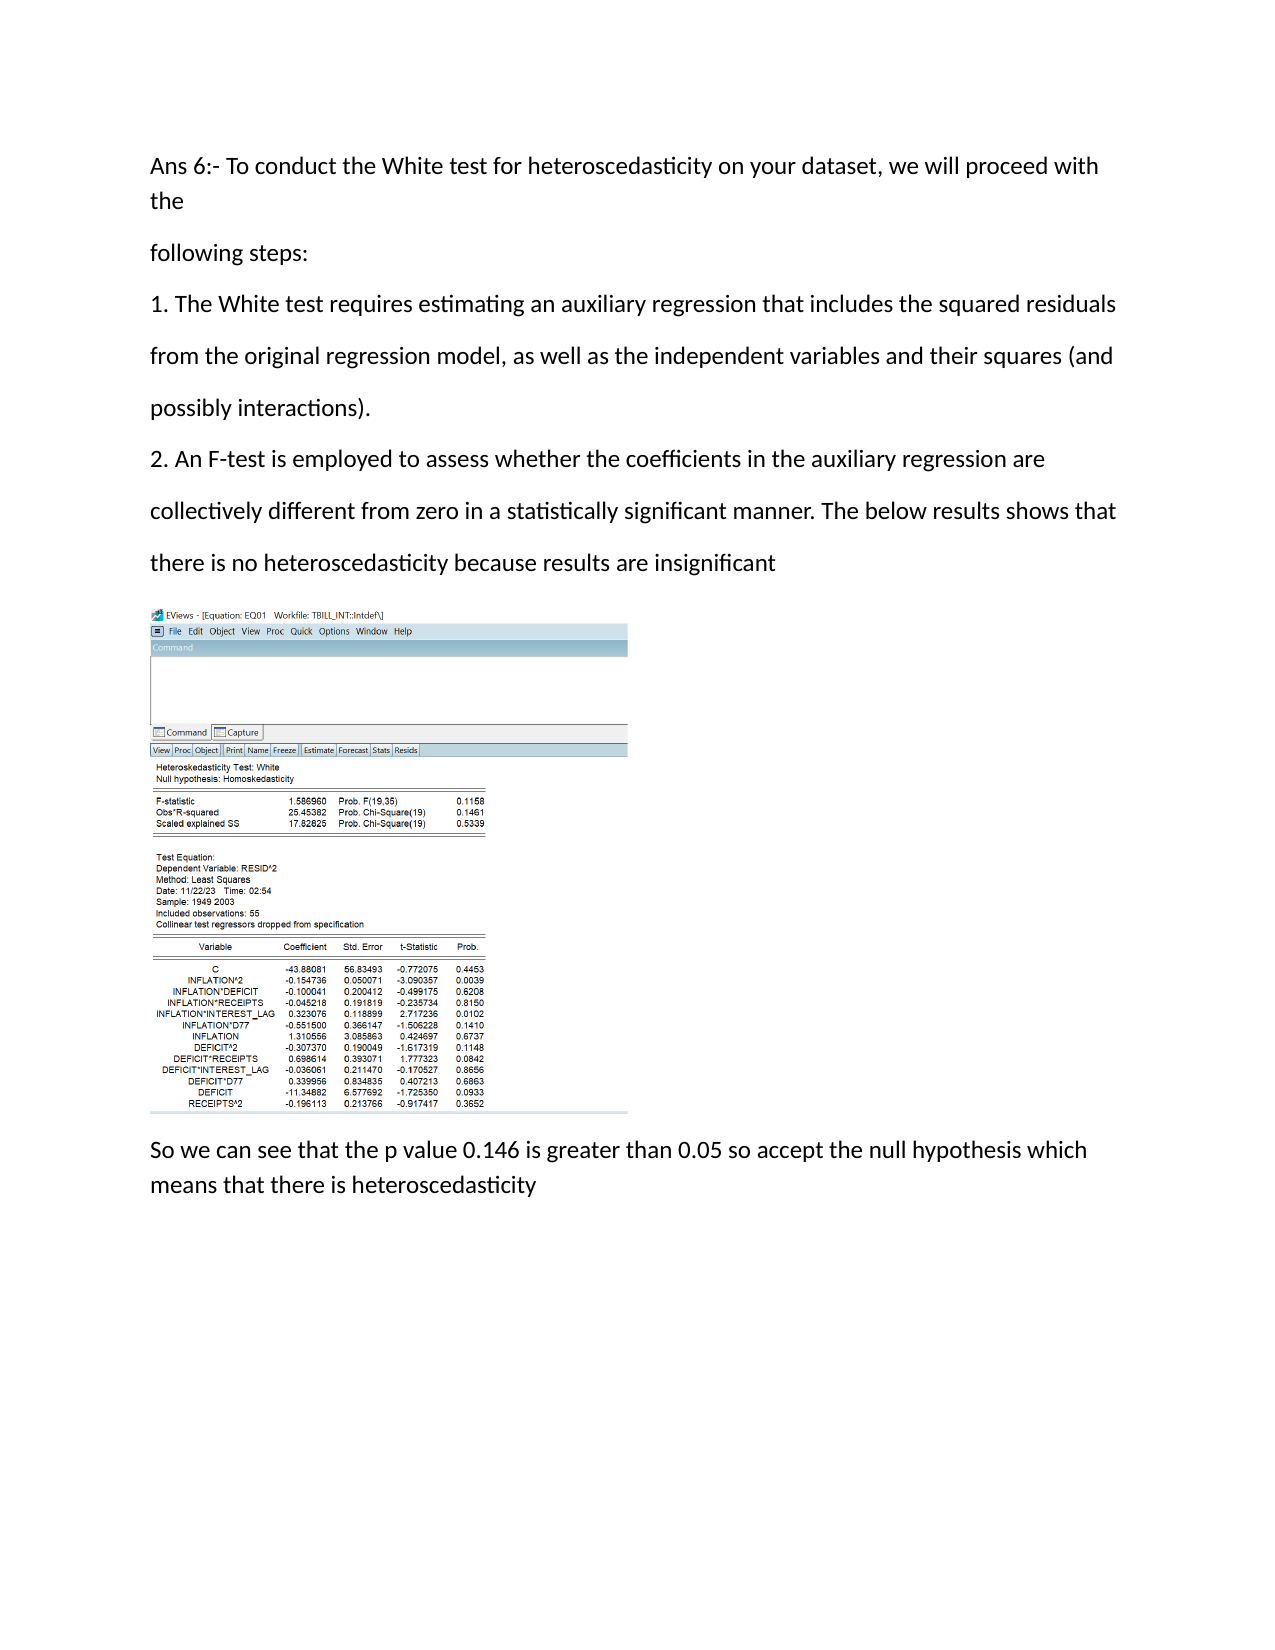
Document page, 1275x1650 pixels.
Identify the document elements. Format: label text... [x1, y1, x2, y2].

text there is no heteroscedasticity because results are insignificant [150, 547, 1125, 577]
text Ans 6:- To conduct the White test for heteroscedasticity on your dataset, we will proceed with the [150, 150, 1125, 216]
text collectively different from zero in a statistically significant manner. The below results shows that [150, 495, 1125, 526]
picture [150, 606, 628, 1114]
text 2. An F-test is employed to assess whether the coefficients in the auxiliary regression are [150, 443, 1125, 474]
text from the original regression model, as well as the independent variables and their squares (and [150, 340, 1125, 371]
text following steps: [150, 237, 1125, 267]
text possibly interactions). [150, 392, 1125, 422]
text So we can see that the p value 0.146 is greater than 0.05 so accept the null hypothesis which means that there is heteroscedasticity [150, 1134, 1125, 1200]
text 1. The White test requires estimating an auxiliary regression that includes the squared residuals [150, 288, 1125, 319]
